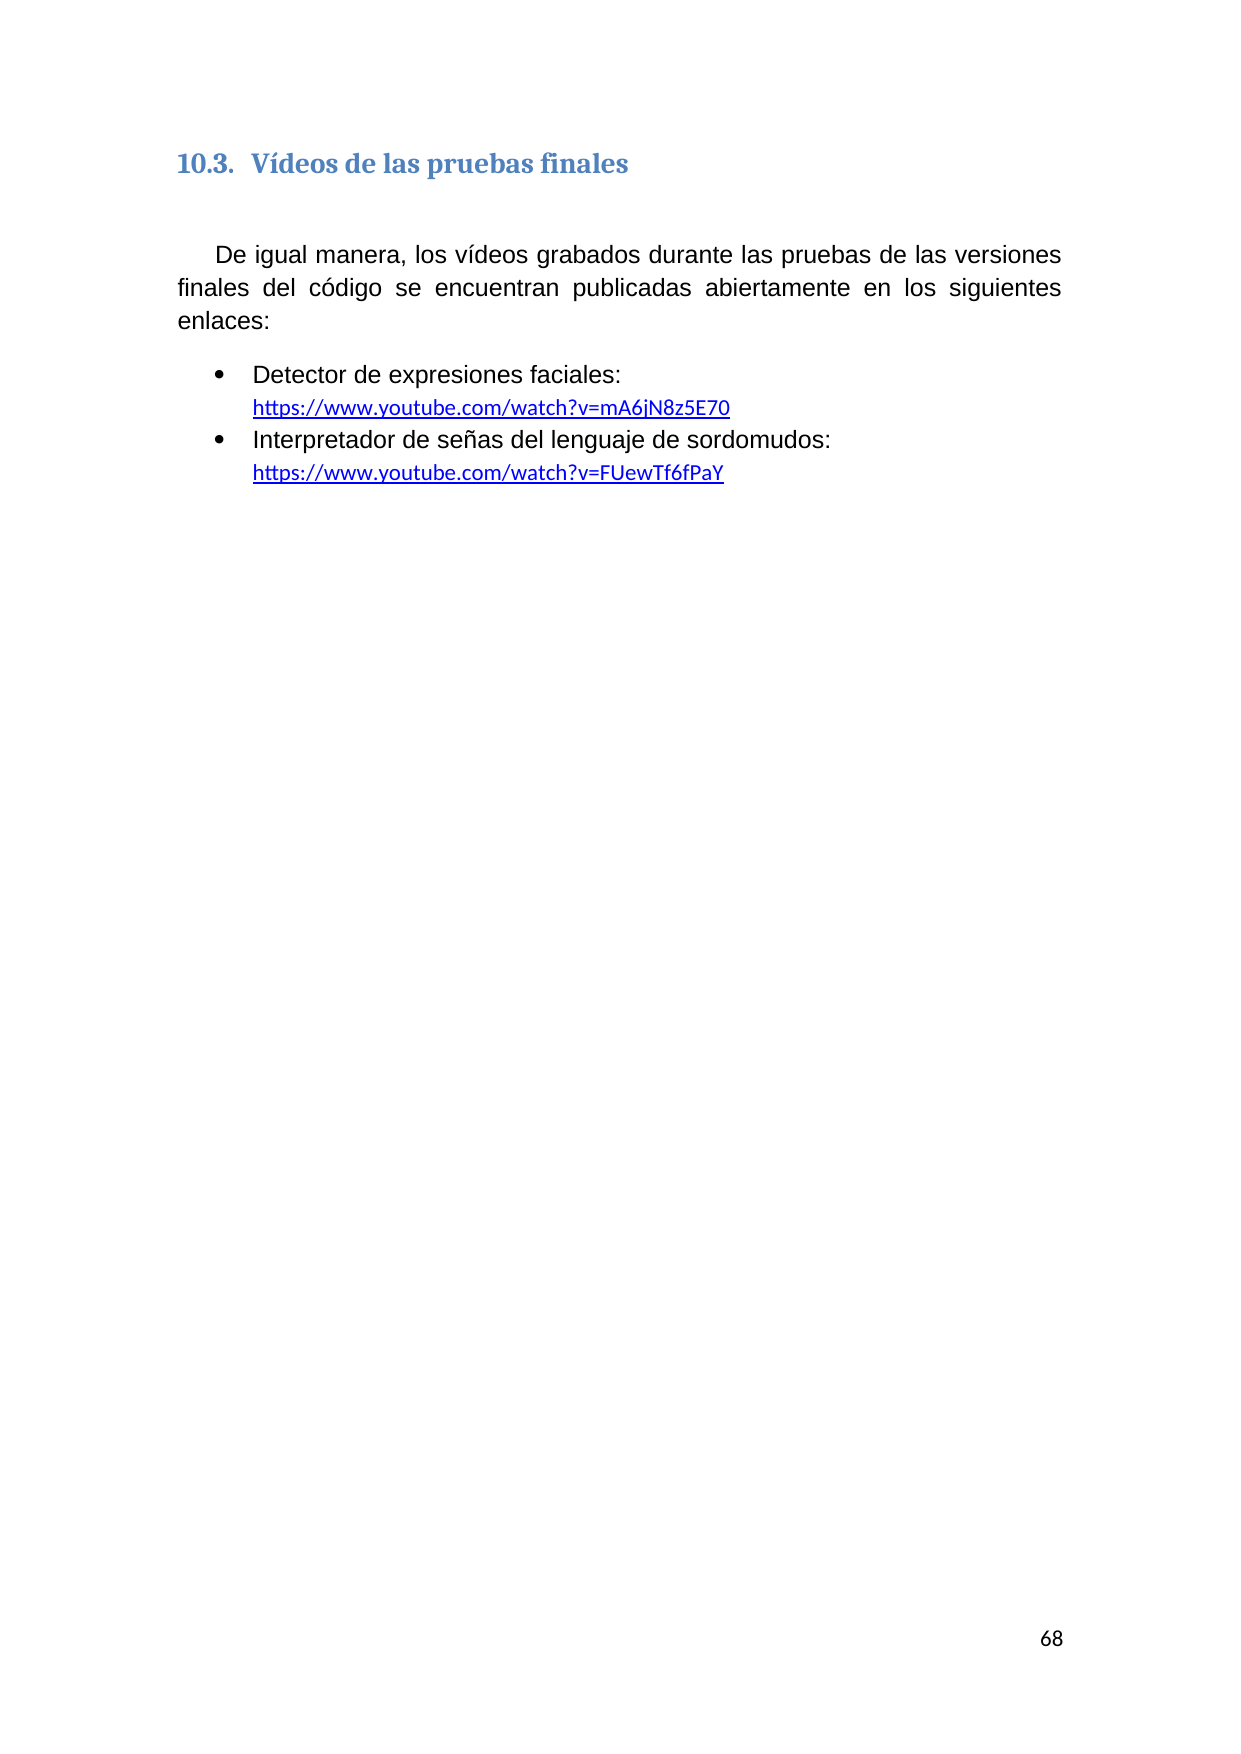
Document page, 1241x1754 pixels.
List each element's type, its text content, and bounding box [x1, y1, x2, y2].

list https://www.youtube.com/watch?v=mA6jN8z5E70 [252, 393, 1063, 421]
list Interpretador de señas del lenguaje de sordomudos: [215, 425, 1063, 454]
text De igual manera, los vídeos grabados durante las pruebas de las versiones finales del código se encuentran publicadas abiertamente en los siguientes enlaces: [177, 240, 1063, 335]
list https://www.youtube.com/watch?v=FUewTf6fPaY [252, 458, 1063, 486]
subtitle Vídeos de las pruebas finales [177, 148, 1063, 181]
list Detector de expresiones faciales: [215, 360, 1063, 389]
